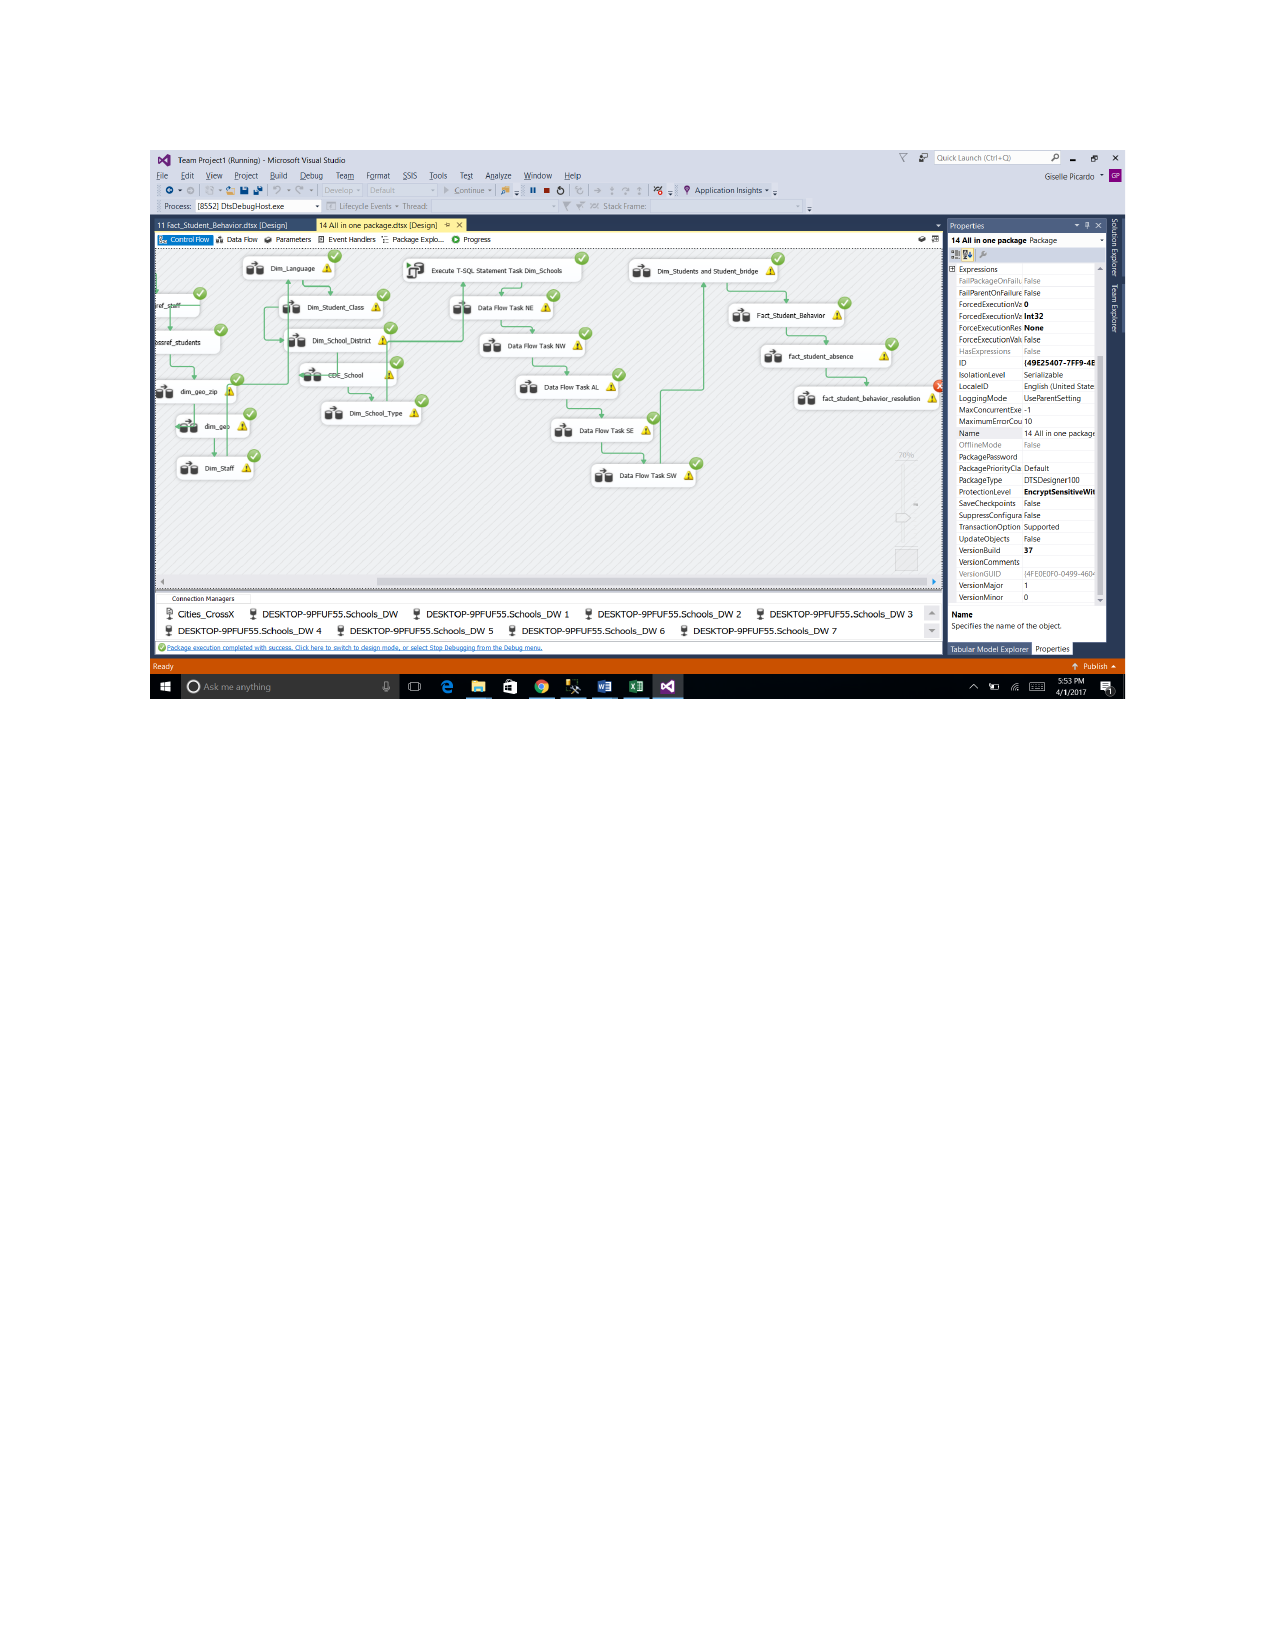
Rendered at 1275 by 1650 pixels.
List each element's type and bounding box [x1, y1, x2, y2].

picture [150, 150, 1125, 699]
